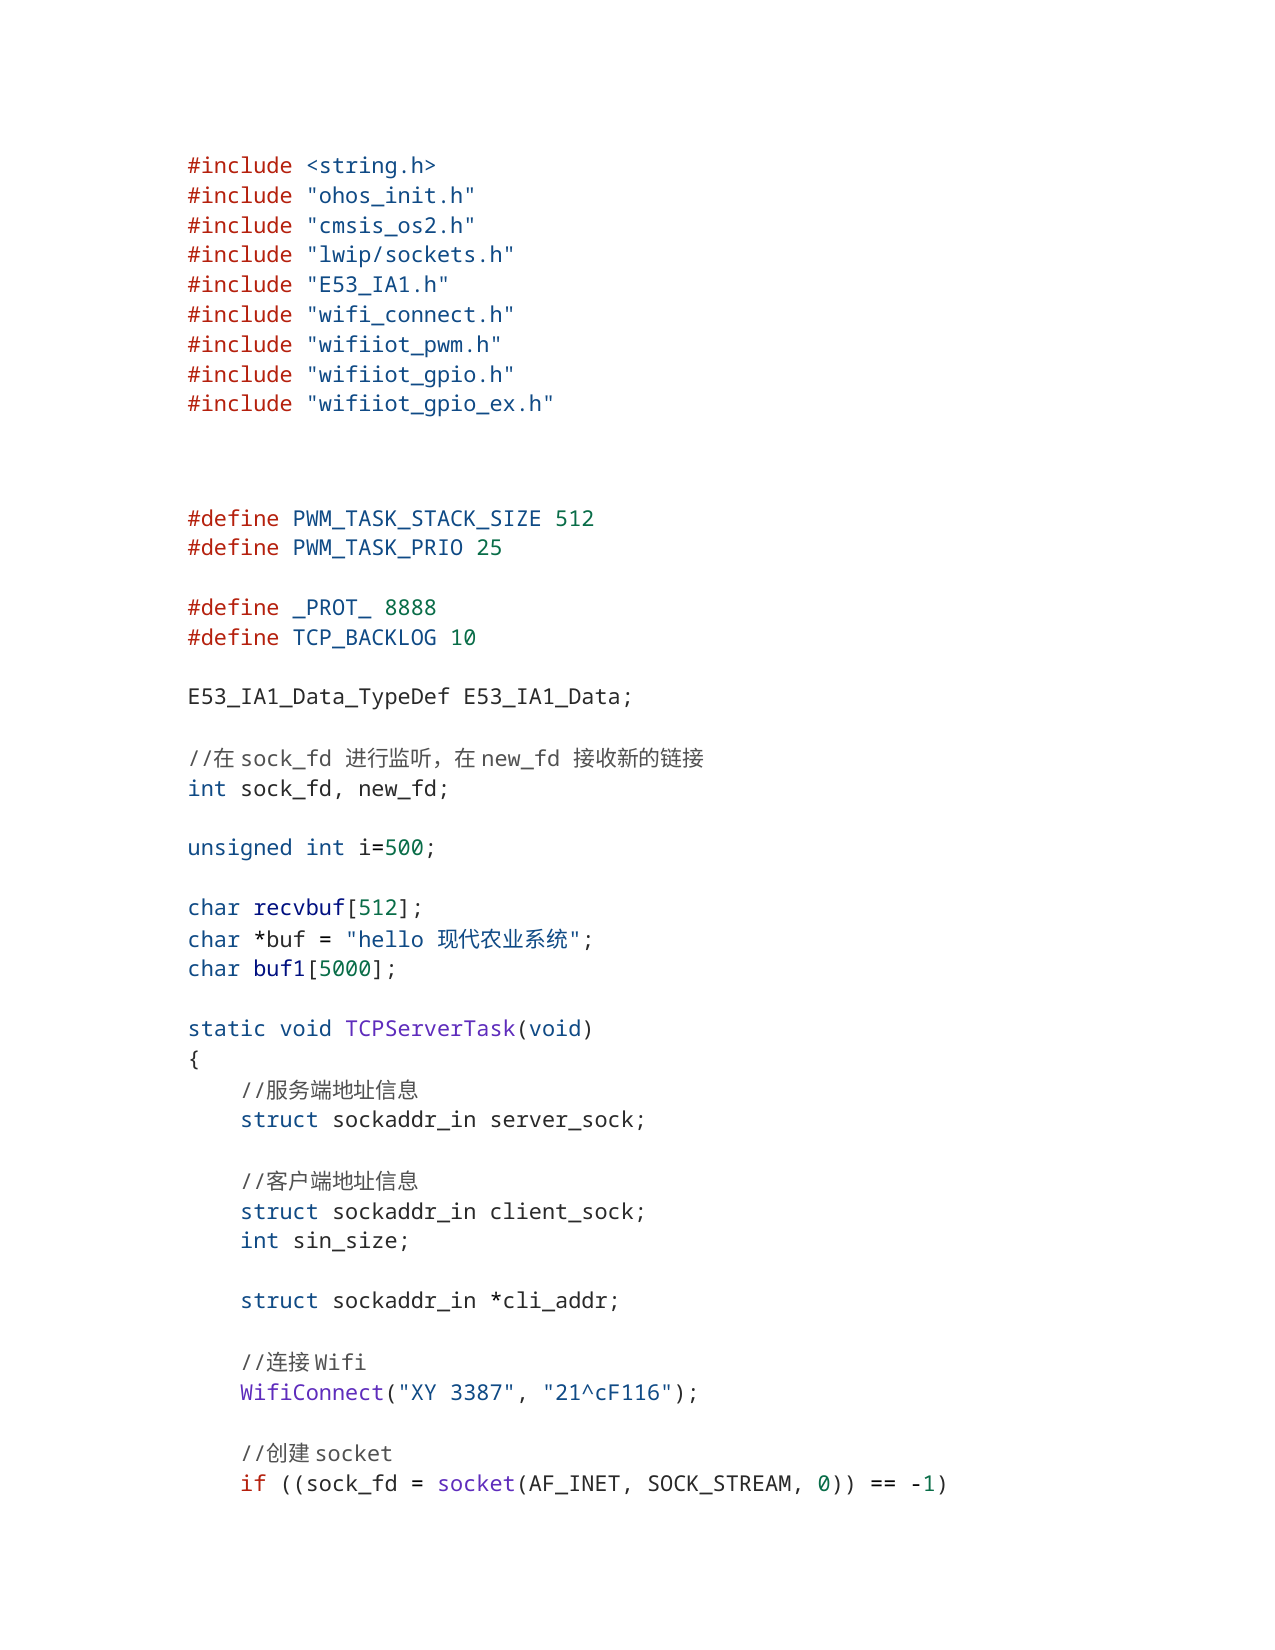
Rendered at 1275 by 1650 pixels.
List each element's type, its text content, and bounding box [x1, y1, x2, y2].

text //连接Wifi [187, 1345, 1087, 1376]
text #include "E53_IA1.h" [187, 269, 1087, 299]
text //服务端地址信息 [187, 1073, 1087, 1104]
text struct sockaddr_in client_sock; [187, 1196, 1087, 1226]
text #include "lwip/sockets.h" [187, 239, 1087, 269]
text #define PWM_TASK_PRIO 25 [187, 532, 1087, 562]
text char recvbuf[512]; [187, 892, 1087, 922]
text int sock_fd, new_fd; [187, 773, 1087, 802]
text int sin_size; [187, 1226, 1087, 1255]
text #define _PROT_ 8888 [187, 592, 1087, 622]
text //客户端地址信息 [187, 1164, 1087, 1196]
text #include "cmsis_os2.h" [187, 209, 1087, 239]
text struct sockaddr_in *cli_addr; [187, 1285, 1087, 1315]
text static void TCPServerTask(void) [187, 1013, 1087, 1043]
text { [187, 1043, 1087, 1073]
text #include "wifi_connect.h" [187, 299, 1087, 329]
text #include "wifiiot_pwm.h" [187, 329, 1087, 358]
text //在sock_fd 进行监听，在 new_fd 接收新的链接 [187, 741, 1087, 773]
text struct sockaddr_in server_sock; [187, 1104, 1087, 1134]
text char *buf = "hello 现代农业系统"; [187, 922, 1087, 953]
text //创建socket [187, 1436, 1087, 1468]
text E53_IA1_Data_TypeDef E53_IA1_Data; [187, 681, 1087, 711]
text char buf1[5000]; [187, 953, 1087, 983]
text if ((sock_fd = socket(AF_INET, SOCK_STREAM, 0)) == -1) [187, 1468, 1087, 1498]
text #include <string.h> [187, 150, 1087, 180]
text #define PWM_TASK_STACK_SIZE 512 [187, 503, 1087, 532]
text unsigned int i=500; [187, 832, 1087, 862]
text #define TCP_BACKLOG 10 [187, 622, 1087, 652]
text #include "wifiiot_gpio.h" [187, 358, 1087, 388]
text #include "wifiiot_gpio_ex.h" [187, 388, 1087, 418]
text #include "ohos_init.h" [187, 180, 1087, 209]
text WifiConnect("XY 3387", "21^cF116"); [187, 1376, 1087, 1406]
